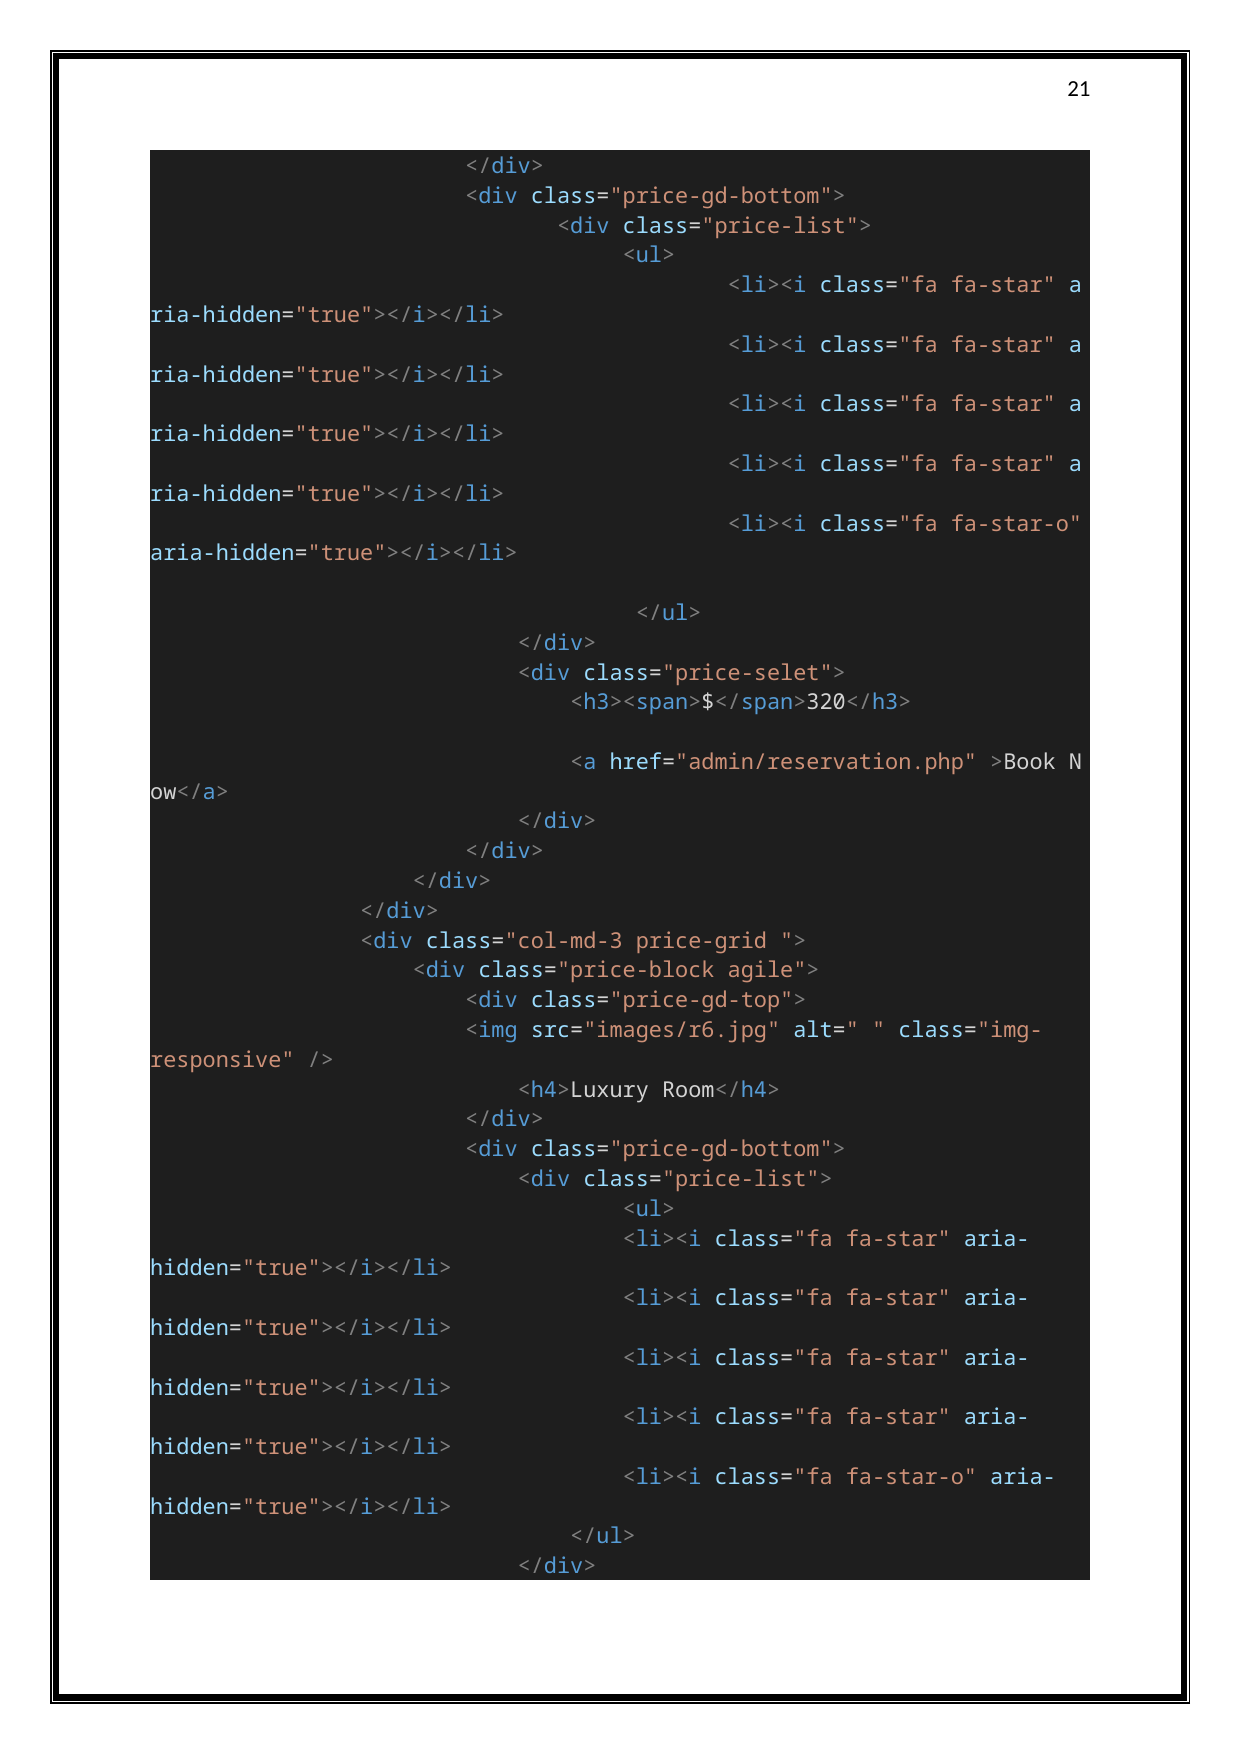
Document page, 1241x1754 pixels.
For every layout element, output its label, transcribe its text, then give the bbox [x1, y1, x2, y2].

text </ul> [150, 1520, 1090, 1550]
text <div class="col-md-3 price-grid "> [150, 924, 1090, 954]
text <ul> [150, 239, 1090, 269]
text </div> [150, 835, 1090, 865]
text <div class="price-selet"> [150, 656, 1090, 686]
text <ul> [150, 1193, 1090, 1222]
text <li><i class="fa fa-star" aria-hidden="true"></i></li> [150, 329, 1090, 388]
text <li><i class="fa fa-star" aria-hidden="true"></i></li> [150, 1282, 1090, 1342]
text </div> [150, 865, 1090, 895]
text </div> [150, 150, 1090, 180]
text <div class="price-gd-top"> [150, 984, 1090, 1014]
text <h4>Luxury Room</h4> [150, 1073, 1090, 1103]
text <img src="images/r6.jpg" alt=" " class="img-responsive" /> [150, 1014, 1090, 1073]
text <li><i class="fa fa-star" aria-hidden="true"></i></li> [150, 388, 1090, 448]
text <div class="price-gd-bottom"> [150, 1133, 1090, 1163]
text <li><i class="fa fa-star-o" aria-hidden="true"></i></li> [150, 507, 1090, 567]
text <li><i class="fa fa-star" aria-hidden="true"></i></li> [150, 1222, 1090, 1282]
text </div> [150, 1103, 1090, 1133]
text <div class="price-gd-bottom"> [150, 180, 1090, 209]
text <div class="price-list"> [150, 209, 1090, 239]
text </div> [150, 805, 1090, 835]
text </div> [150, 1550, 1090, 1580]
text <a href="admin/reservation.php" >Book Now</a> [150, 746, 1090, 805]
text <li><i class="fa fa-star" aria-hidden="true"></i></li> [150, 1401, 1090, 1461]
text <li><i class="fa fa-star" aria-hidden="true"></i></li> [150, 1342, 1090, 1401]
text <div class="price-list"> [150, 1163, 1090, 1193]
text </ul> [150, 597, 1090, 627]
text <div class="price-block agile"> [150, 954, 1090, 984]
text </div> [150, 627, 1090, 656]
text <li><i class="fa fa-star" aria-hidden="true"></i></li> [150, 448, 1090, 507]
text <h3><span>$</span>320</h3> [150, 686, 1090, 746]
text <li><i class="fa fa-star-o" aria-hidden="true"></i></li> [150, 1461, 1090, 1520]
text <li><i class="fa fa-star" aria-hidden="true"></i></li> [150, 269, 1090, 329]
text </div> [150, 895, 1090, 924]
